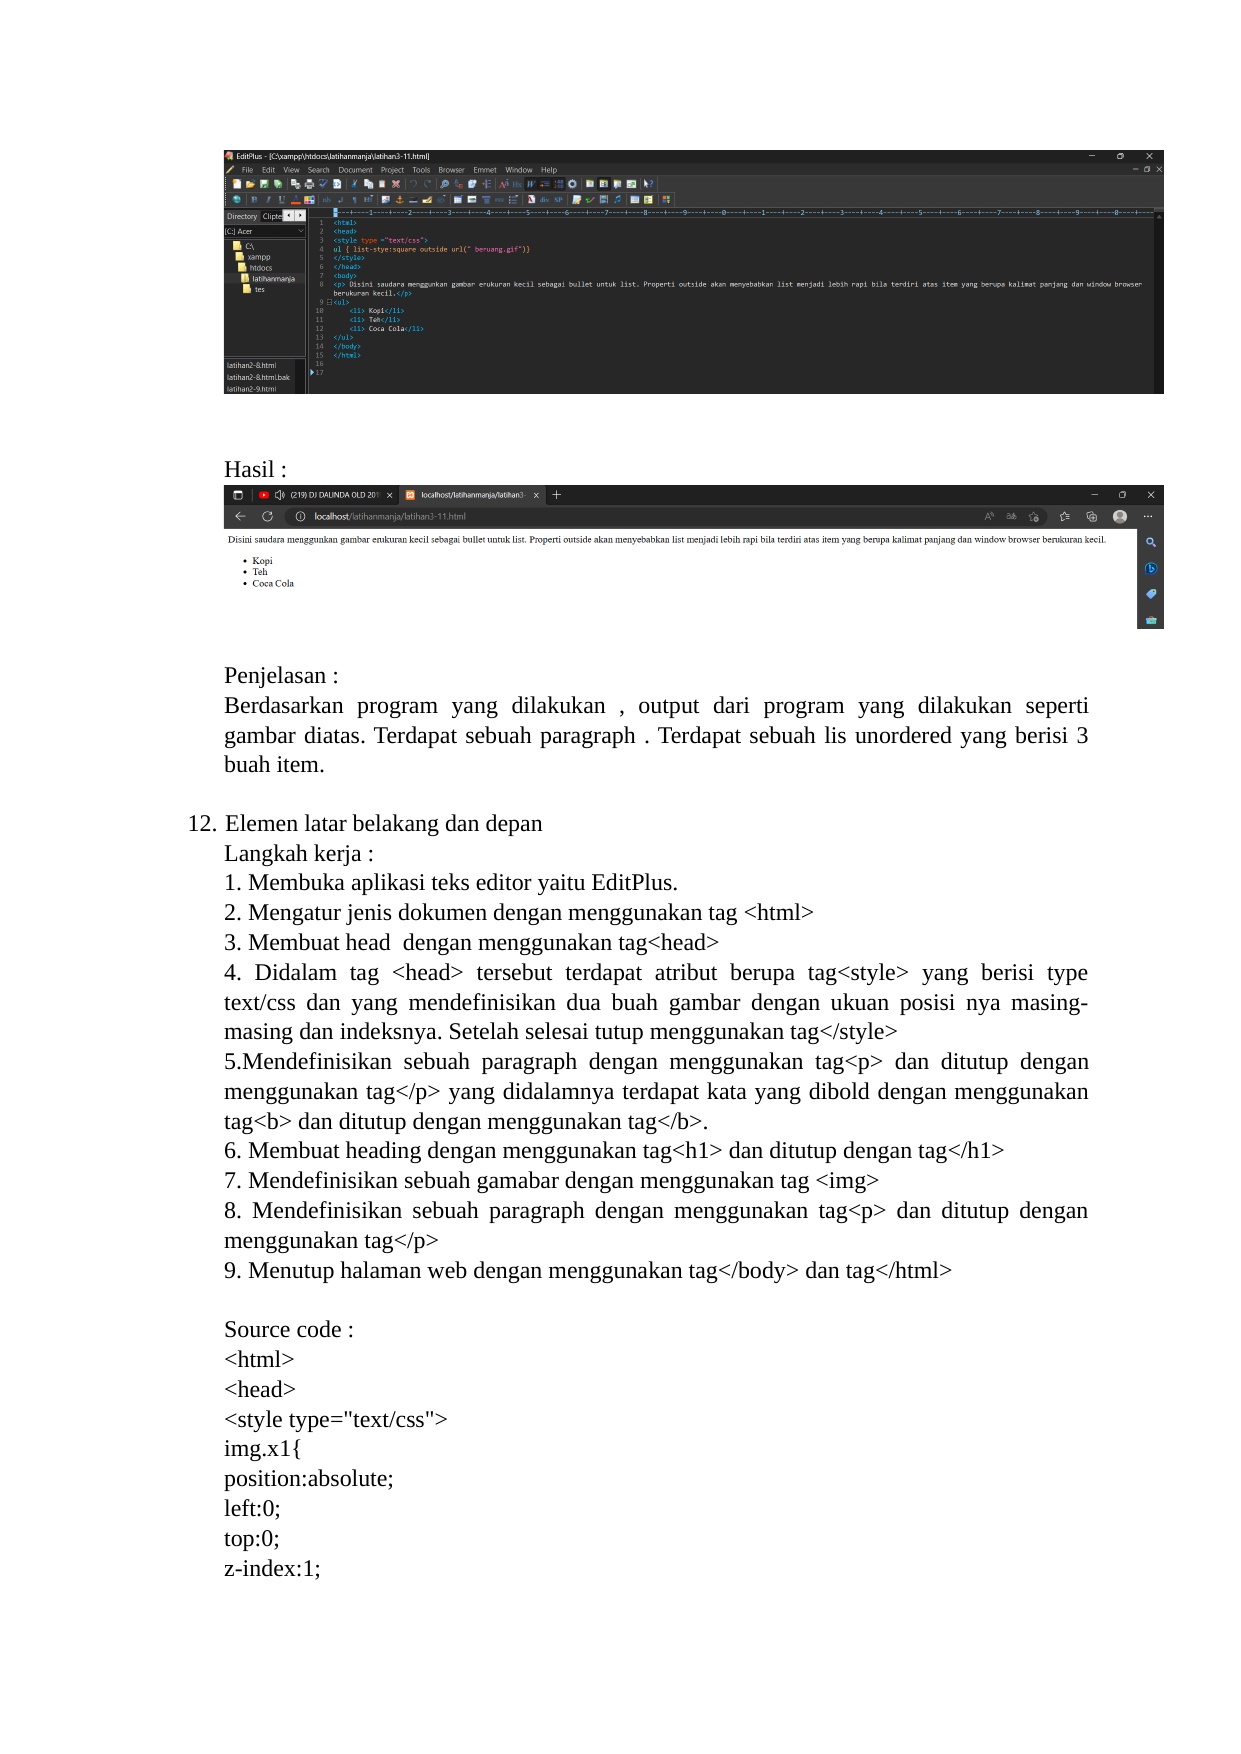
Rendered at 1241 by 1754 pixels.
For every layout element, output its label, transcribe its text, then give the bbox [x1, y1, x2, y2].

text z-index:1; [150, 1553, 1090, 1581]
text Hasil : [150, 456, 1090, 483]
text Penjelasan : [150, 661, 1090, 689]
text Langkah kerja : [150, 838, 1090, 866]
picture [223, 150, 1164, 394]
text top:0; [150, 1524, 1090, 1551]
text Source code : [150, 1315, 1090, 1343]
text img.x1{ [150, 1434, 1090, 1462]
list Elemen latar belakang dan depan [187, 809, 1090, 837]
text 9. Menutup halaman web dengan menggunakan tag</body> dan tag</html> [224, 1256, 1090, 1283]
text 3. Membuat head dengan menggunakan tag<head> [150, 928, 1090, 956]
text <style type="text/css"> [150, 1404, 1090, 1432]
text 1. Membuka aplikasi teks editor yaitu EditPlus. [150, 868, 1090, 896]
text 4. Didalam tag <head> tersebut terdapat atribut berupa tag<style> yang berisi type text/css dan yang mendefinisikan dua buah gambar dengan ukuan posisi nya masing-masing dan indeksnya. Setelah selesai tutup menggunakan tag</style> [224, 958, 1090, 1045]
text <head> [150, 1375, 1090, 1402]
text 7. Mendefinisikan sebuah gamabar dengan menggunakan tag <img> [224, 1166, 1090, 1194]
picture [223, 485, 1164, 629]
text 2. Mengatur jenis dokumen dengan menggunakan tag <html> [150, 898, 1090, 926]
text position:absolute; [150, 1464, 1090, 1492]
text 5.Mendefinisikan sebuah paragraph dengan menggunakan tag<p> dan ditutup dengan menggunakan tag</p> yang didalamnya terdapat kata yang dibold dengan menggunakan tag<b> dan ditutup dengan menggunakan tag</b>. [224, 1047, 1090, 1134]
text 6. Membuat heading dengan menggunakan tag<h1> dan ditutup dengan tag</h1> [224, 1136, 1090, 1164]
text <html> [150, 1345, 1090, 1373]
text Berdasarkan program yang dilakukan , output dari program yang dilakukan seperti gambar diatas. Terdapat sebuah paragraph . Terdapat sebuah lis unordered yang berisi 3 buah item. [224, 691, 1090, 778]
text left:0; [150, 1494, 1090, 1522]
text 8. Mendefinisikan sebuah paragraph dengan menggunakan tag<p> dan ditutup dengan menggunakan tag</p> [224, 1196, 1090, 1253]
